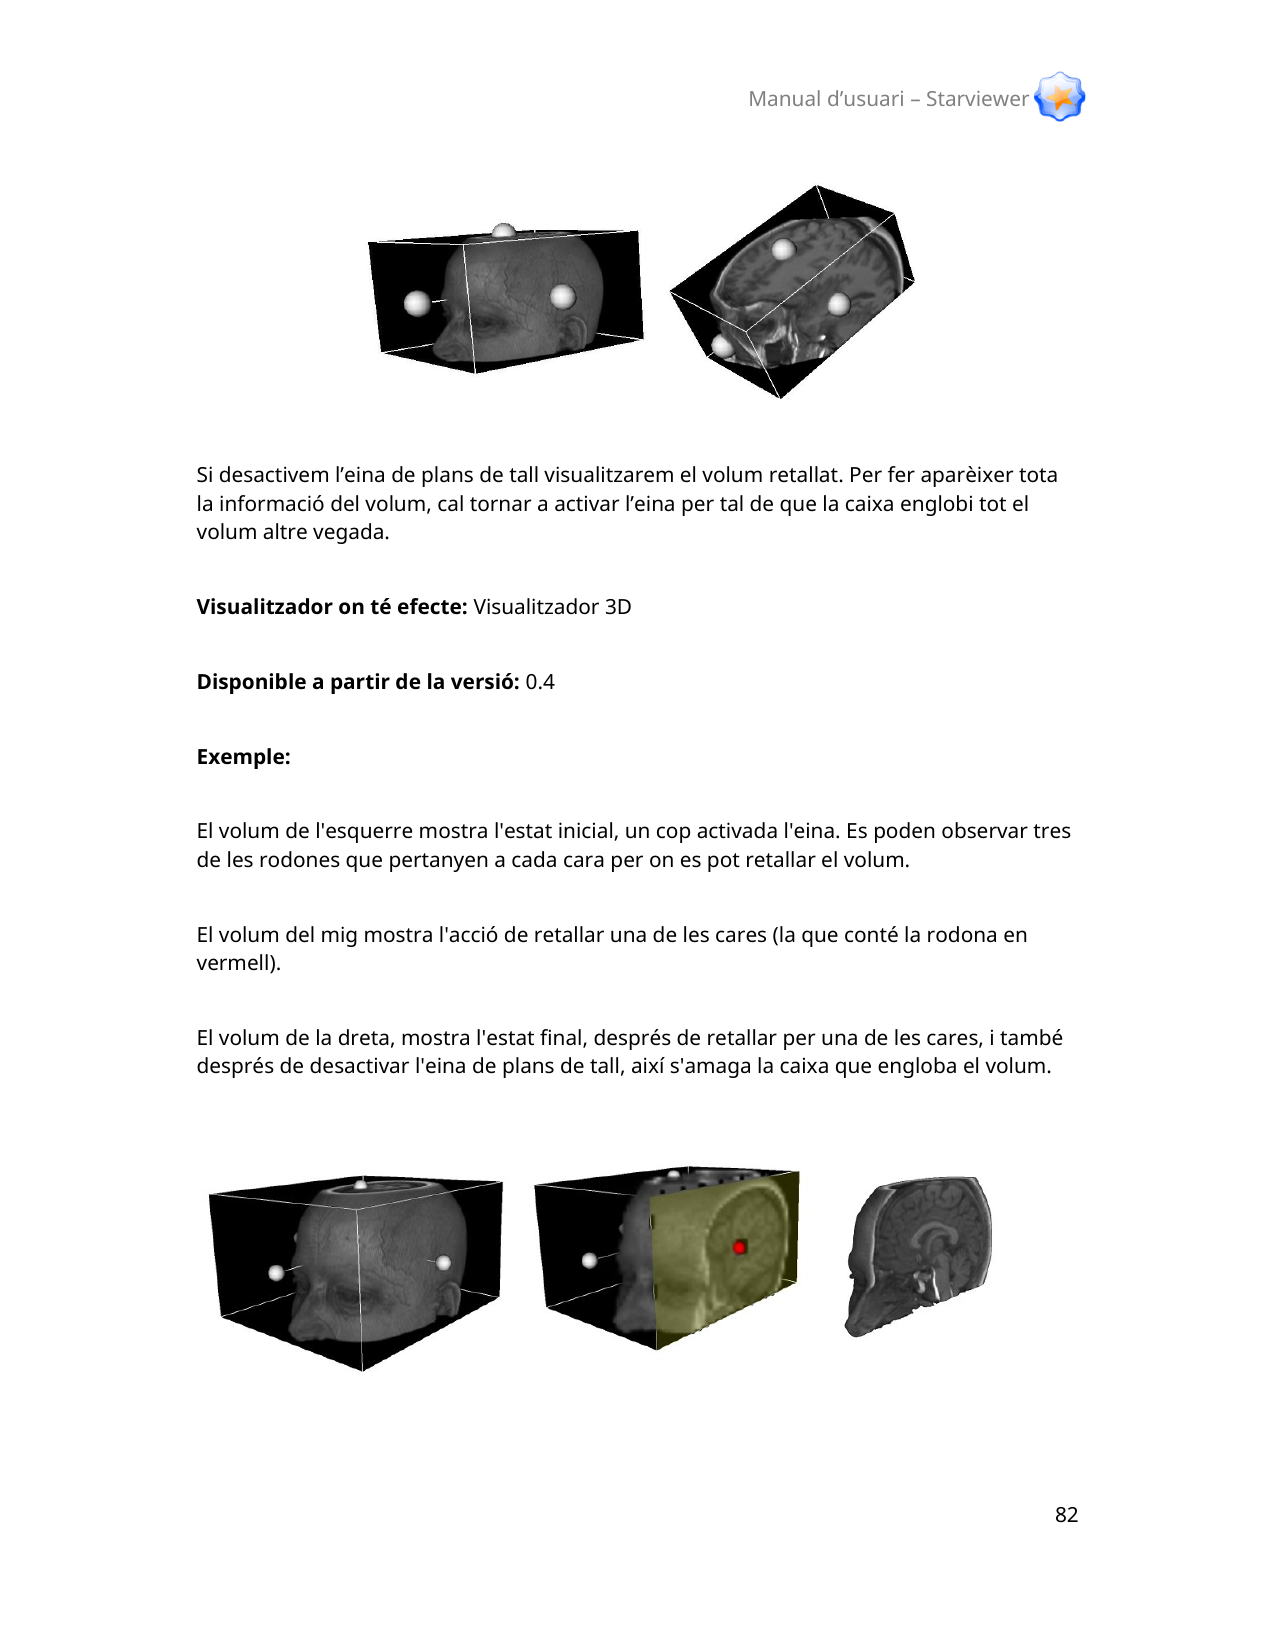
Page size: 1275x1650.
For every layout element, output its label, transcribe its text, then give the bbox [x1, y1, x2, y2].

picture [350, 177, 925, 415]
text El volum del mig mostra l'acció de retallar una de les cares (la que conté la rodona en vermell). [196, 920, 1078, 977]
text El volum de la dreta, mostra l'estat final, després de retallar per una de les cares, i també després de desactivar l'eina de plans de tall, així s'amaga la caixa que engloba el volum. [196, 1023, 1078, 1080]
text Exemple: [196, 742, 1078, 770]
text El volum de l'esquerre mostra l'estat inicial, un cop activada l'eina. Es poden observar tres de les rodones que pertanyen a cada cara per on es pot retallar el volum. [196, 817, 1078, 873]
picture [196, 1163, 1009, 1386]
text Visualitzador on té efecte: Visualitzador 3D [196, 592, 1078, 621]
picture [1033, 71, 1086, 122]
text Disponible a partir de la versió: 0.4 [196, 667, 1078, 695]
text Si desactivem l’eina de plans de tall visualitzarem el volum retallat. Per fer aparèixer tota la informació del volum, cal tornar a activar l’eina per tal de que la caixa englobi tot el volum altre vegada. [196, 461, 1078, 546]
